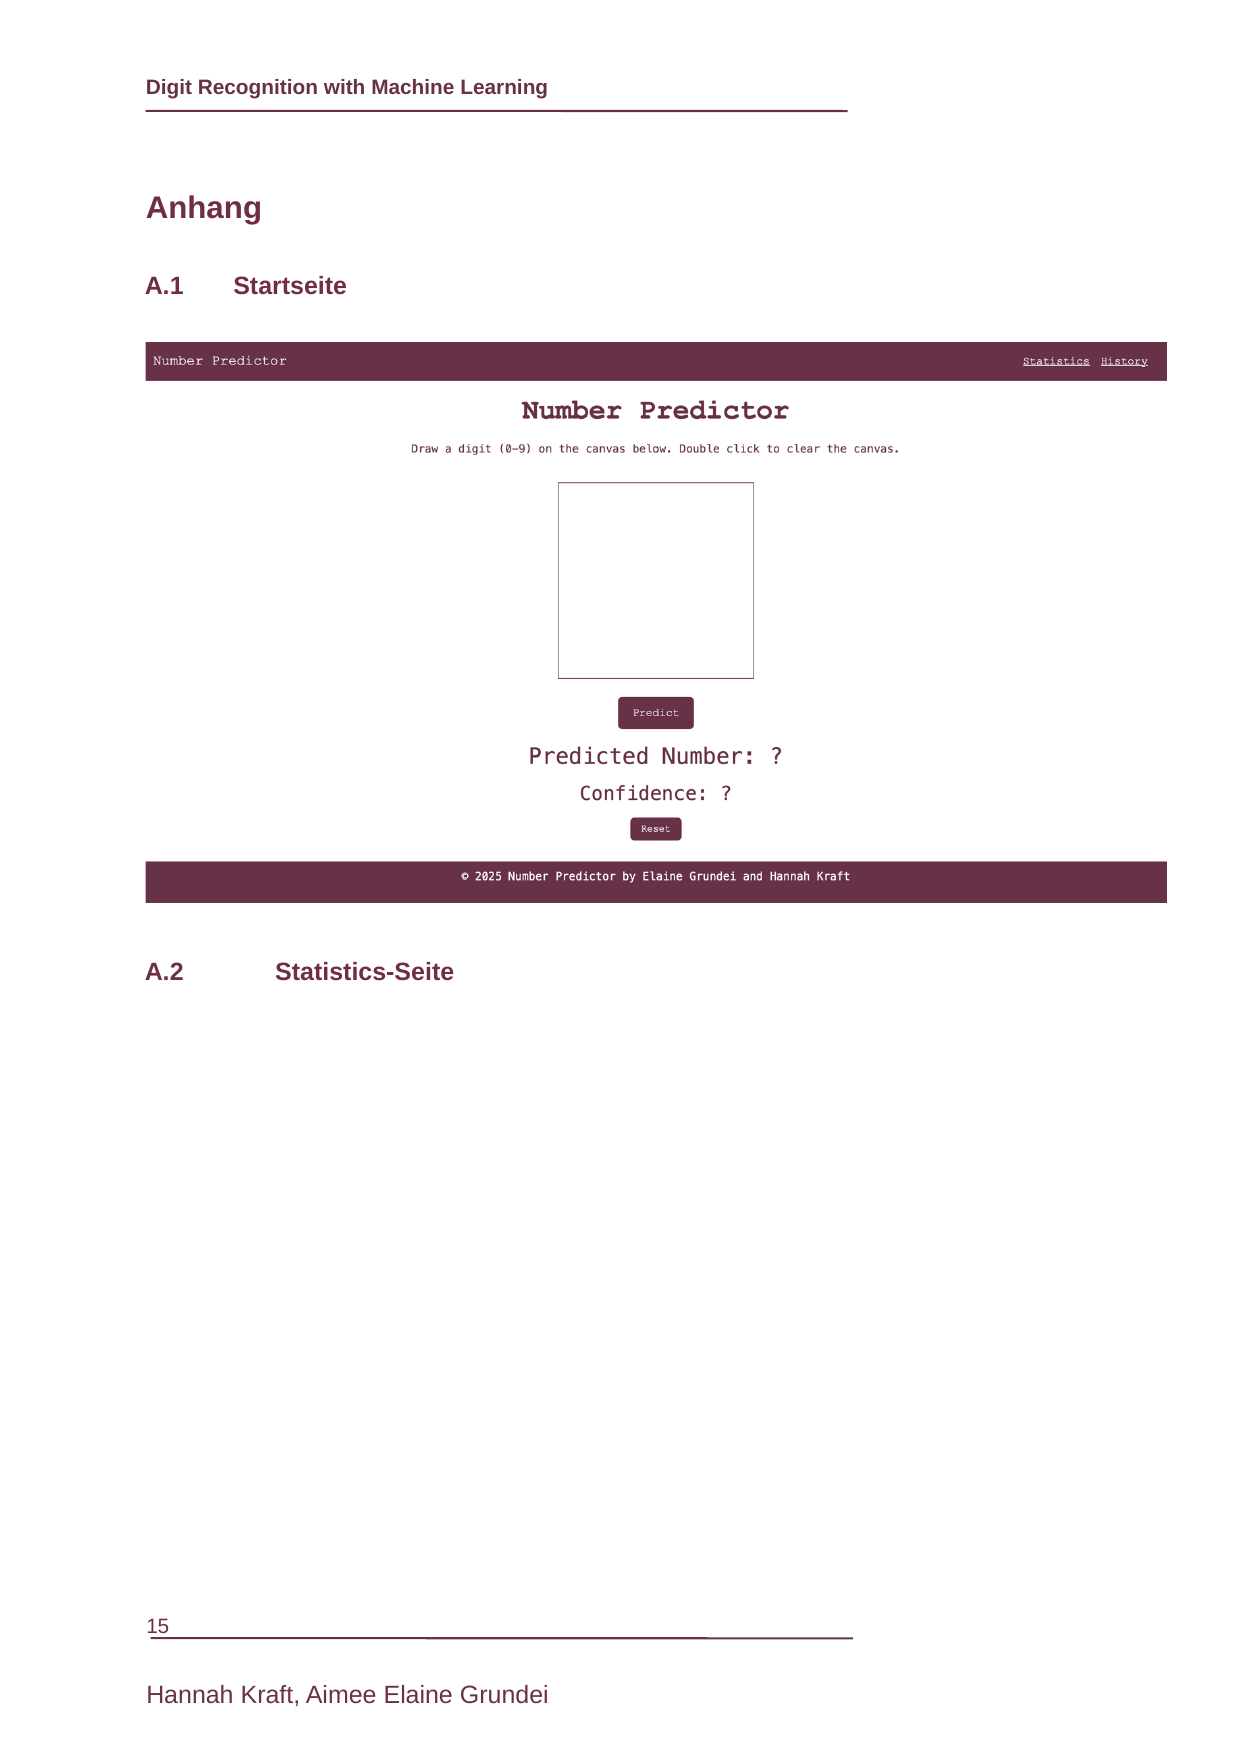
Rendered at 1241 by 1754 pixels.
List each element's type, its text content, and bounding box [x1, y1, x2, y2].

subtitle Anhang [146, 189, 1099, 225]
picture [145, 342, 1167, 903]
subtitle A.1 Startseite [144, 271, 1099, 299]
subtitle A.2 Statistics-Seite [144, 957, 1099, 986]
